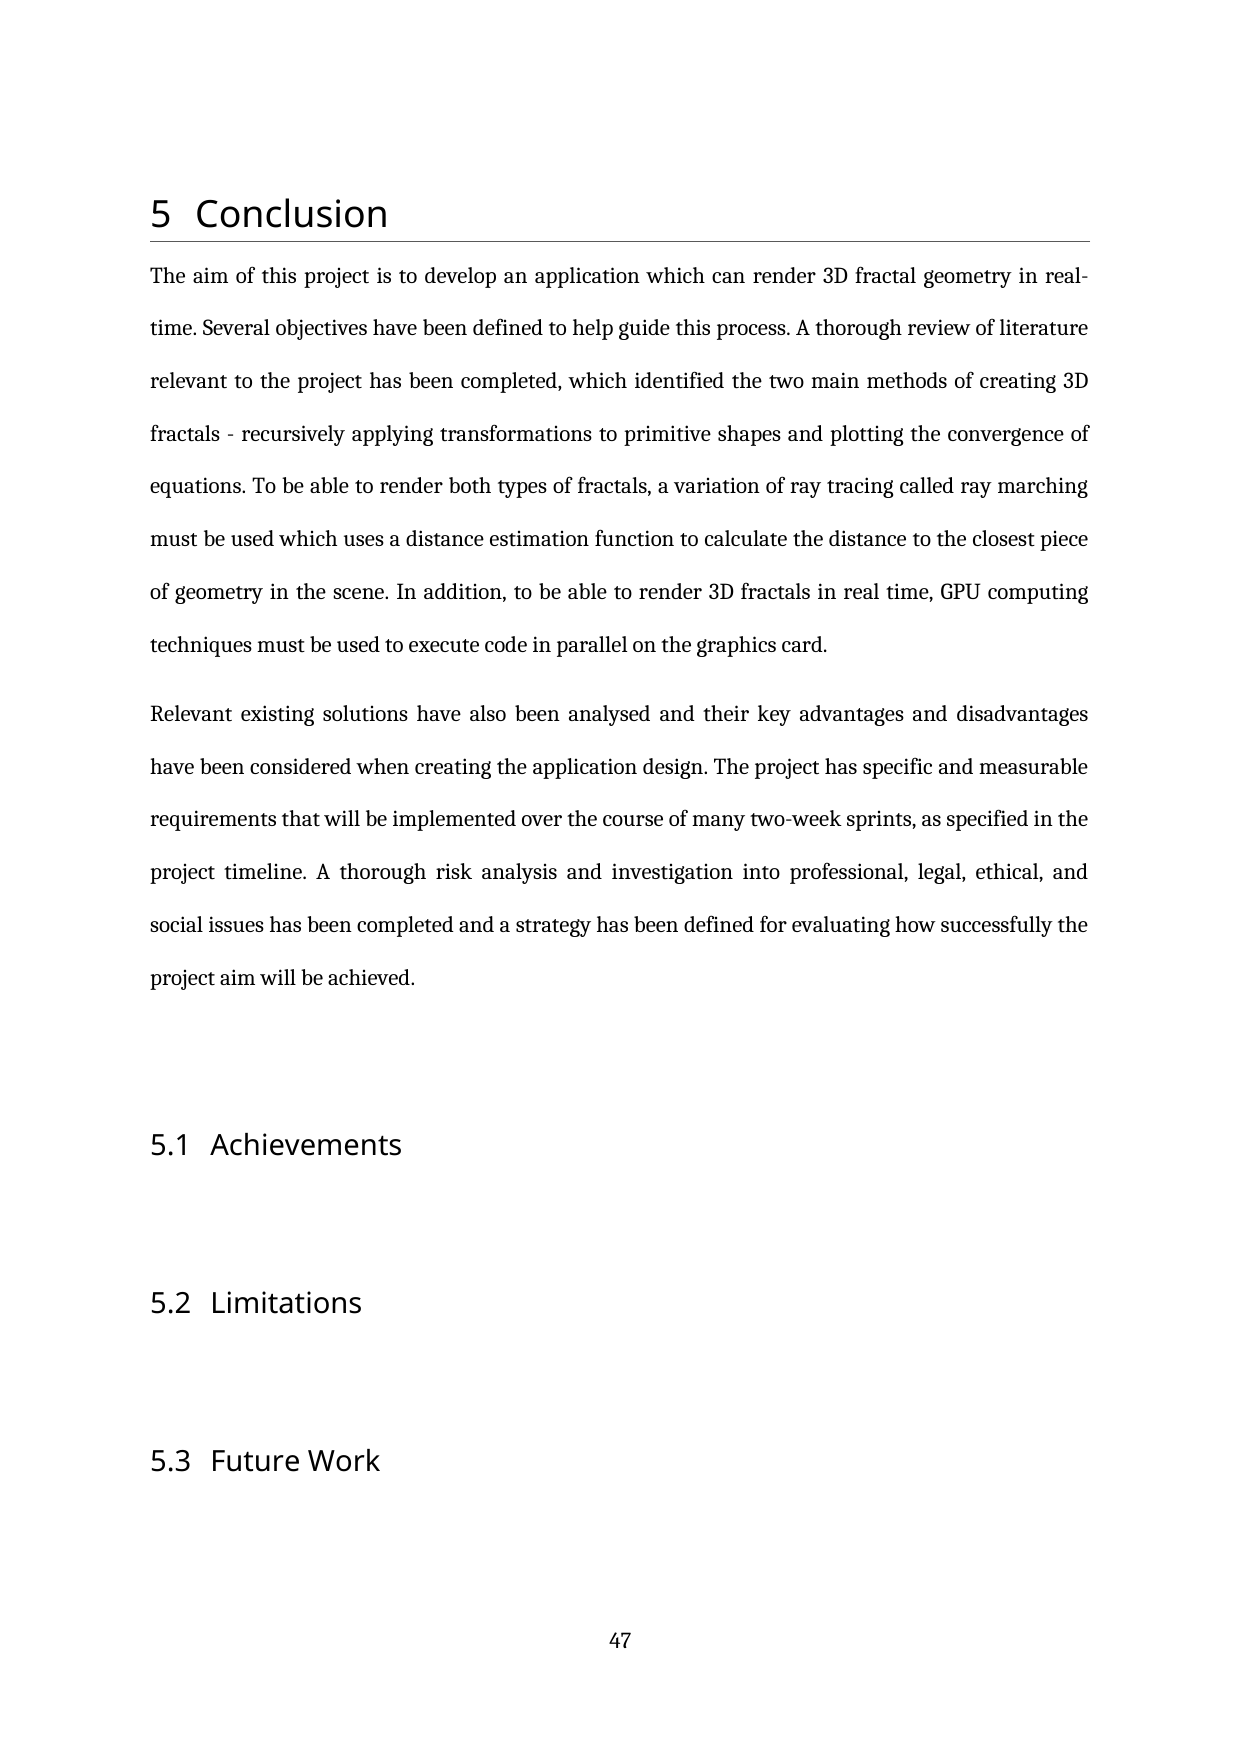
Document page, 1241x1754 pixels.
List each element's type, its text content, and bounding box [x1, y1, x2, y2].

text The aim of this project is to develop an application which can render 3D fractal geometry in real-time. Several objectives have been defined to help guide this process. A thorough review of literature relevant to the project has been completed, which identified the two main methods of creating 3D fractals - recursively applying transformations to primitive shapes and plotting the convergence of equations. To be able to render both types of fractals, a variation of ray tracing called ray marching must be used which uses a distance estimation function to calculate the distance to the closest piece of geometry in the scene. In addition, to be able to render 3D fractals in real time, GPU computing techniques must be used to execute code in parallel on the graphics card. [150, 262, 1090, 658]
subtitle Future Work [150, 1440, 1090, 1479]
subtitle Achievements [150, 1124, 1090, 1163]
subtitle Limitations [150, 1282, 1090, 1322]
text Relevant existing solutions have also been analysed and their key advantages and disadvantages have been considered when creating the application design. The project has specific and measurable requirements that will be implemented over the course of many two-week sprints, as specified in the project timeline. A thorough risk analysis and investigation into professional, legal, ethical, and social issues has been completed and a strategy has been defined for evaluating how successfully the project aim will be achieved. [150, 701, 1090, 991]
subtitle Conclusion [150, 187, 1090, 241]
